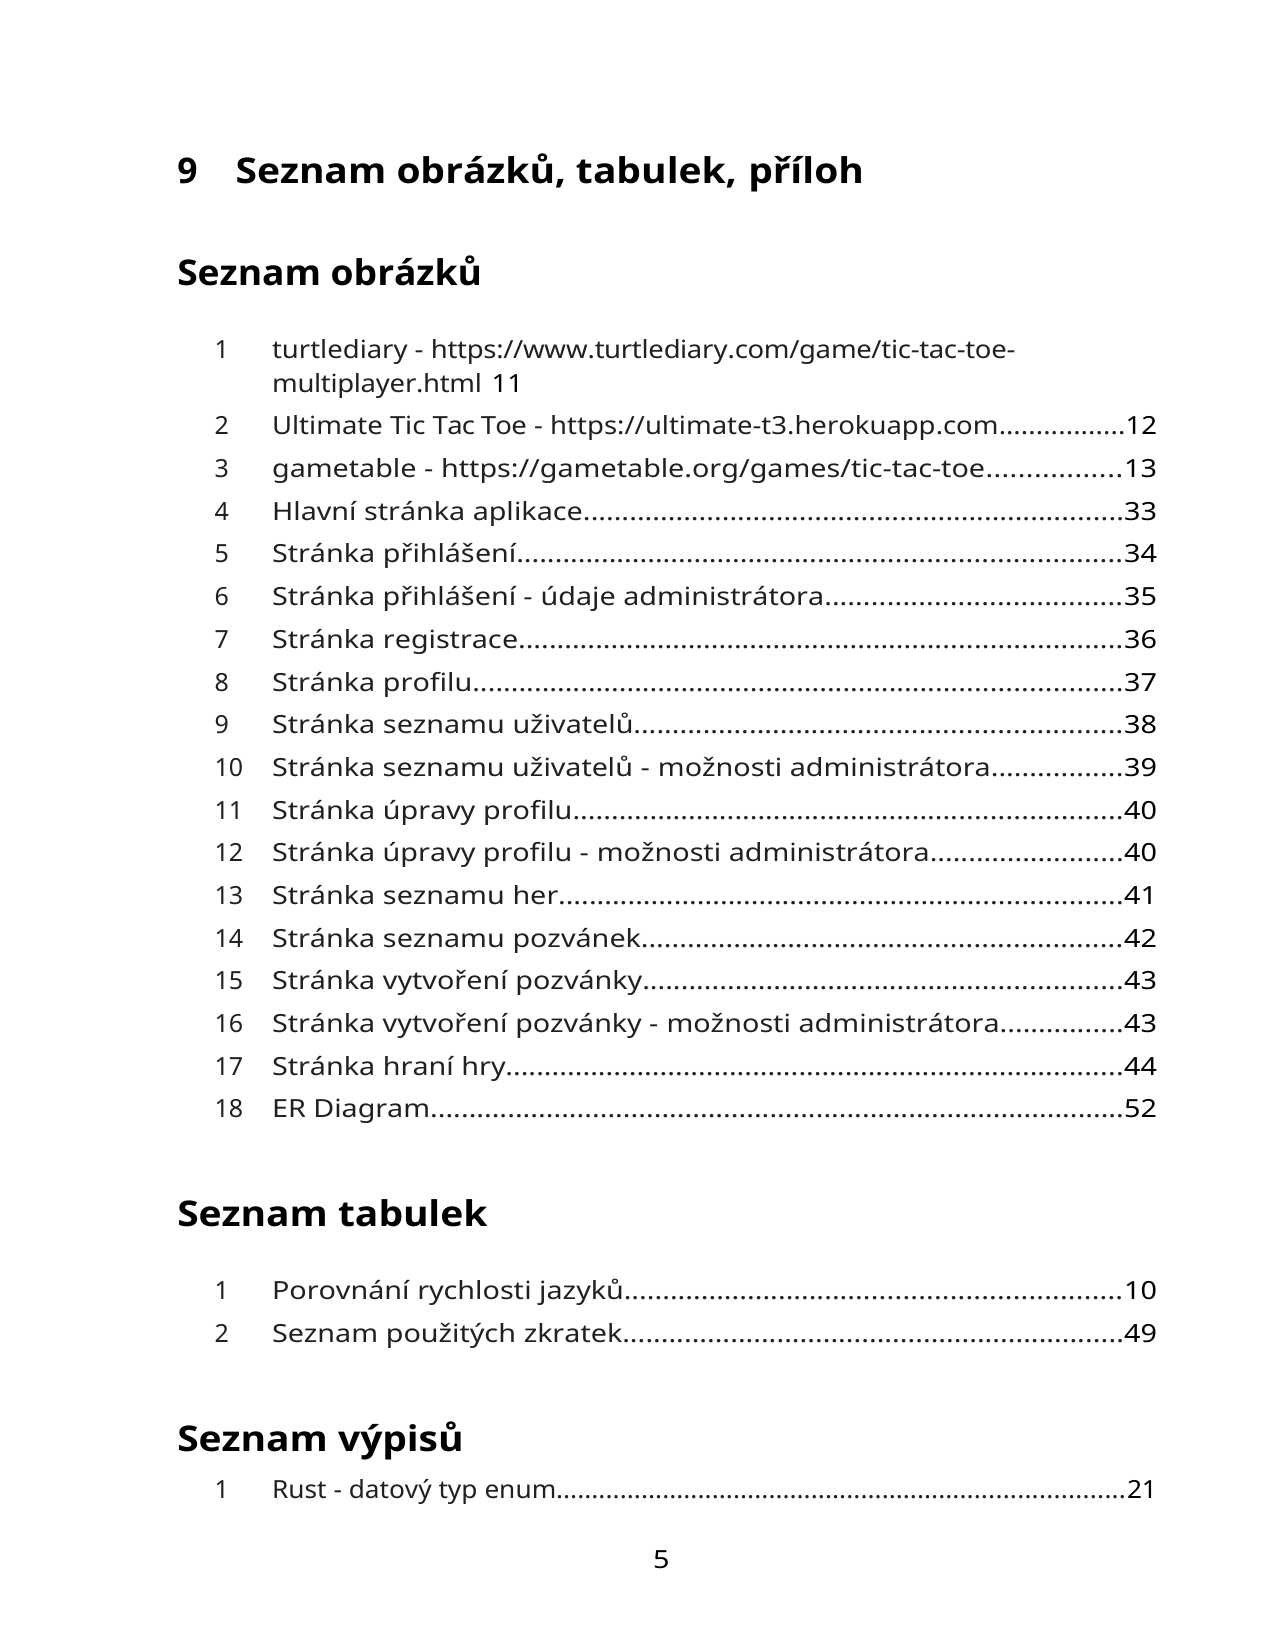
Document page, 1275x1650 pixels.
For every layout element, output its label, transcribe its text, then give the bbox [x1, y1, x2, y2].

list Stránka seznamu pozvánek 42 [214, 920, 1173, 954]
list gametable - https://gametable.org/games/tic-tac-toe 13 [214, 451, 1173, 485]
list Stránka profilu 37 [214, 664, 1173, 698]
list Stránka vytvoření pozvánky - možnosti administrátora 43 [214, 1006, 1173, 1040]
list Stránka vytvoření pozvánky 43 [214, 963, 1173, 997]
subtitle Seznam obrázků, tabulek, příloh [177, 145, 1173, 193]
list Stránka seznamu her 41 [214, 878, 1173, 912]
list Ultimate Tic Tac Toe - https://ultimate-t3.herokuapp.com 12 [214, 408, 1173, 442]
list Stránka seznamu uživatelů 38 [214, 707, 1173, 741]
list ER Diagram 52 [214, 1091, 1173, 1125]
list Stránka registrace 36 [214, 621, 1173, 656]
list Rust - datový typ enum 21 [214, 1466, 1173, 1506]
list turtlediary - https://www.turtlediary.com/game/tic-tac-toe-multiplayer.html 11 [214, 331, 1173, 399]
list Stránka přihlášení 34 [214, 536, 1173, 570]
subtitle Seznam tabulek [177, 1189, 1173, 1237]
list Stránka úpravy profilu - možnosti administrátora 40 [214, 835, 1173, 869]
list Hlavní stránka aplikace 33 [214, 493, 1173, 527]
list Seznam použitých zkratek 49 [214, 1316, 1173, 1350]
list Porovnání rychlosti jazyků 10 [214, 1273, 1173, 1307]
text Seznam obrázků [177, 247, 1173, 295]
subtitle Seznam výpisů [177, 1413, 1173, 1462]
list Stránka hraní hry 44 [214, 1048, 1173, 1082]
list Stránka úpravy profilu 40 [214, 792, 1173, 826]
list Stránka přihlášení - údaje administrátora 35 [214, 579, 1173, 613]
list Stránka seznamu uživatelů - možnosti administrátora 39 [214, 749, 1173, 784]
